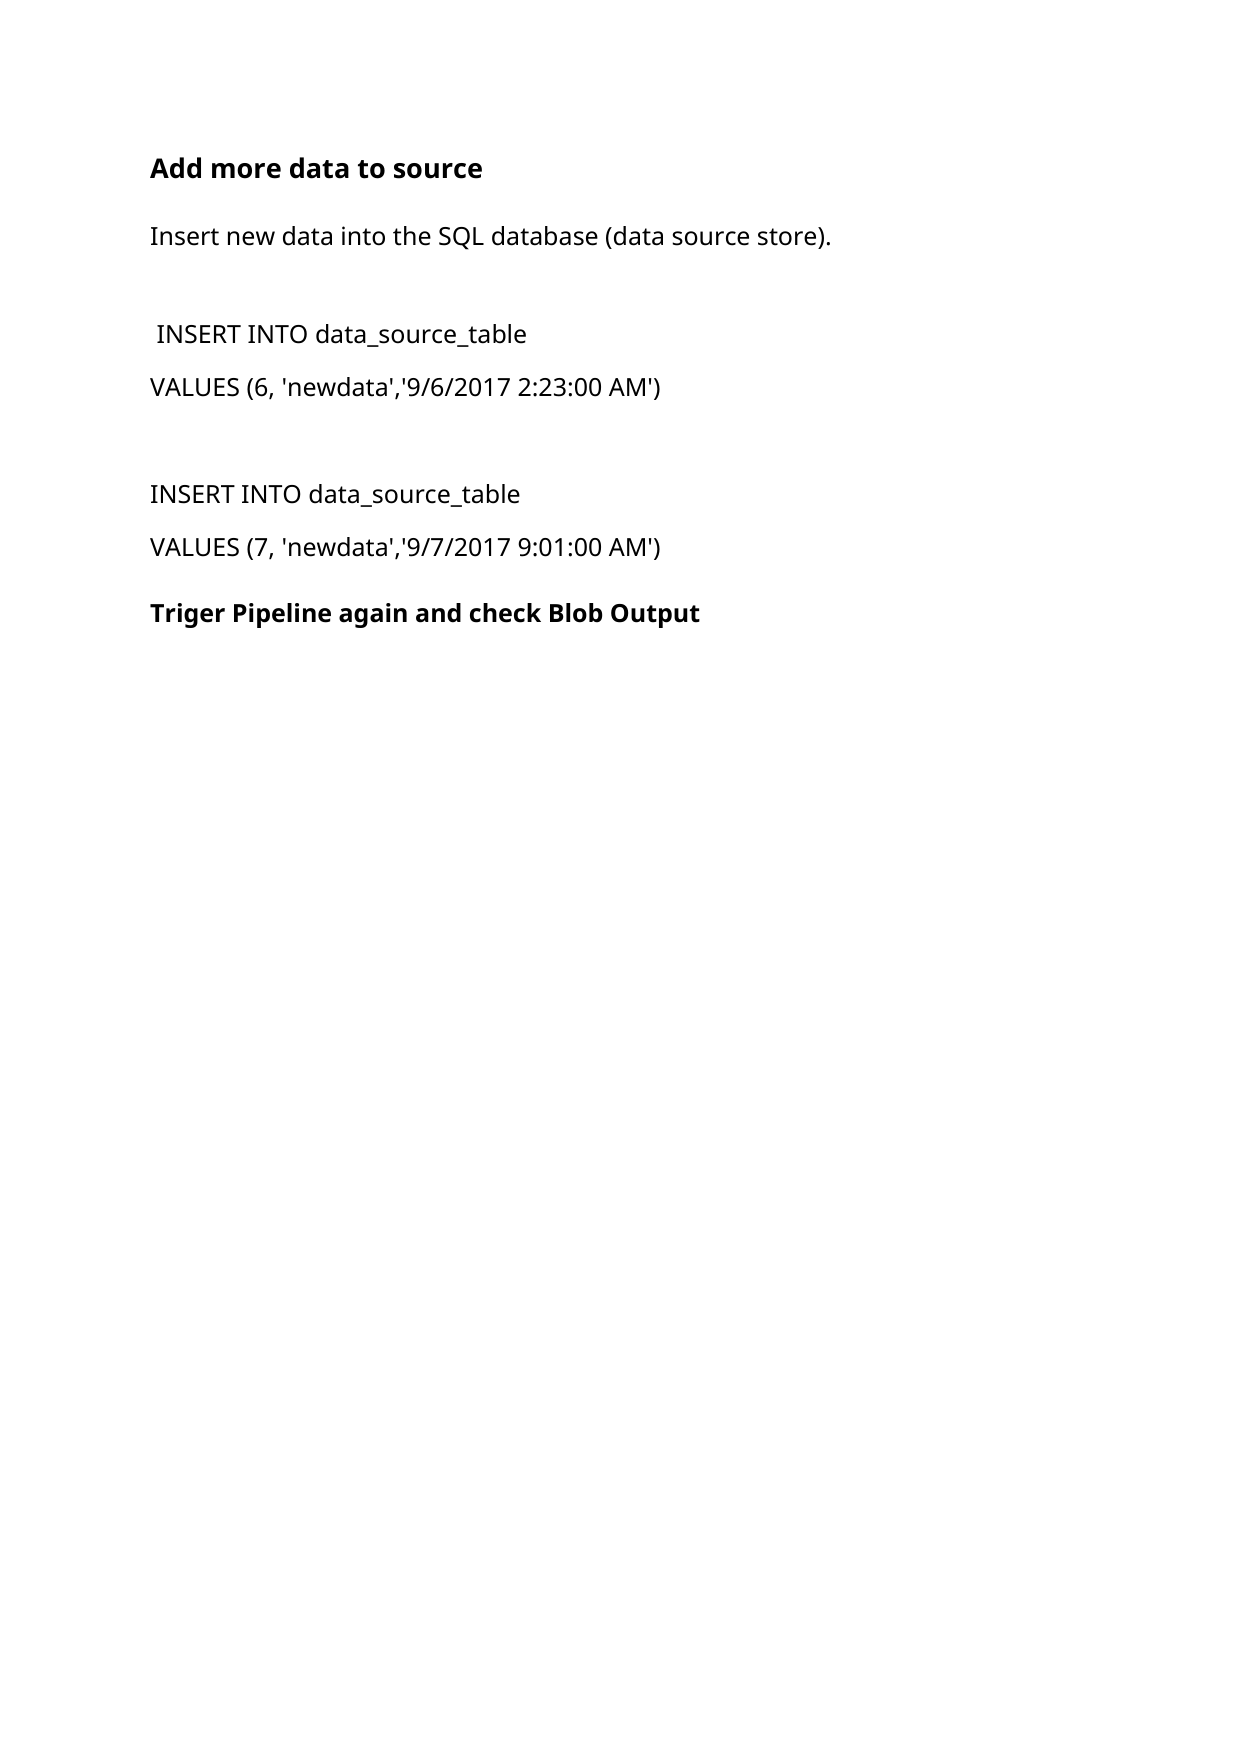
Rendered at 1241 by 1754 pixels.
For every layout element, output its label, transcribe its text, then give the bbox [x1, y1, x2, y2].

text Insert new data into the SQL database (data source store). [150, 219, 1090, 253]
subtitle Add more data to source [150, 150, 1090, 187]
text Triger Pipeline again and check Blob Output [150, 596, 1090, 630]
text INSERT INTO data_source_table [150, 316, 1090, 350]
text VALUES (6, 'newdata','9/6/2017 2:23:00 AM') [150, 370, 1090, 404]
text INSERT INTO data_source_table [150, 477, 1090, 511]
text VALUES (7, 'newdata','9/7/2017 9:01:00 AM') [150, 530, 1090, 564]
